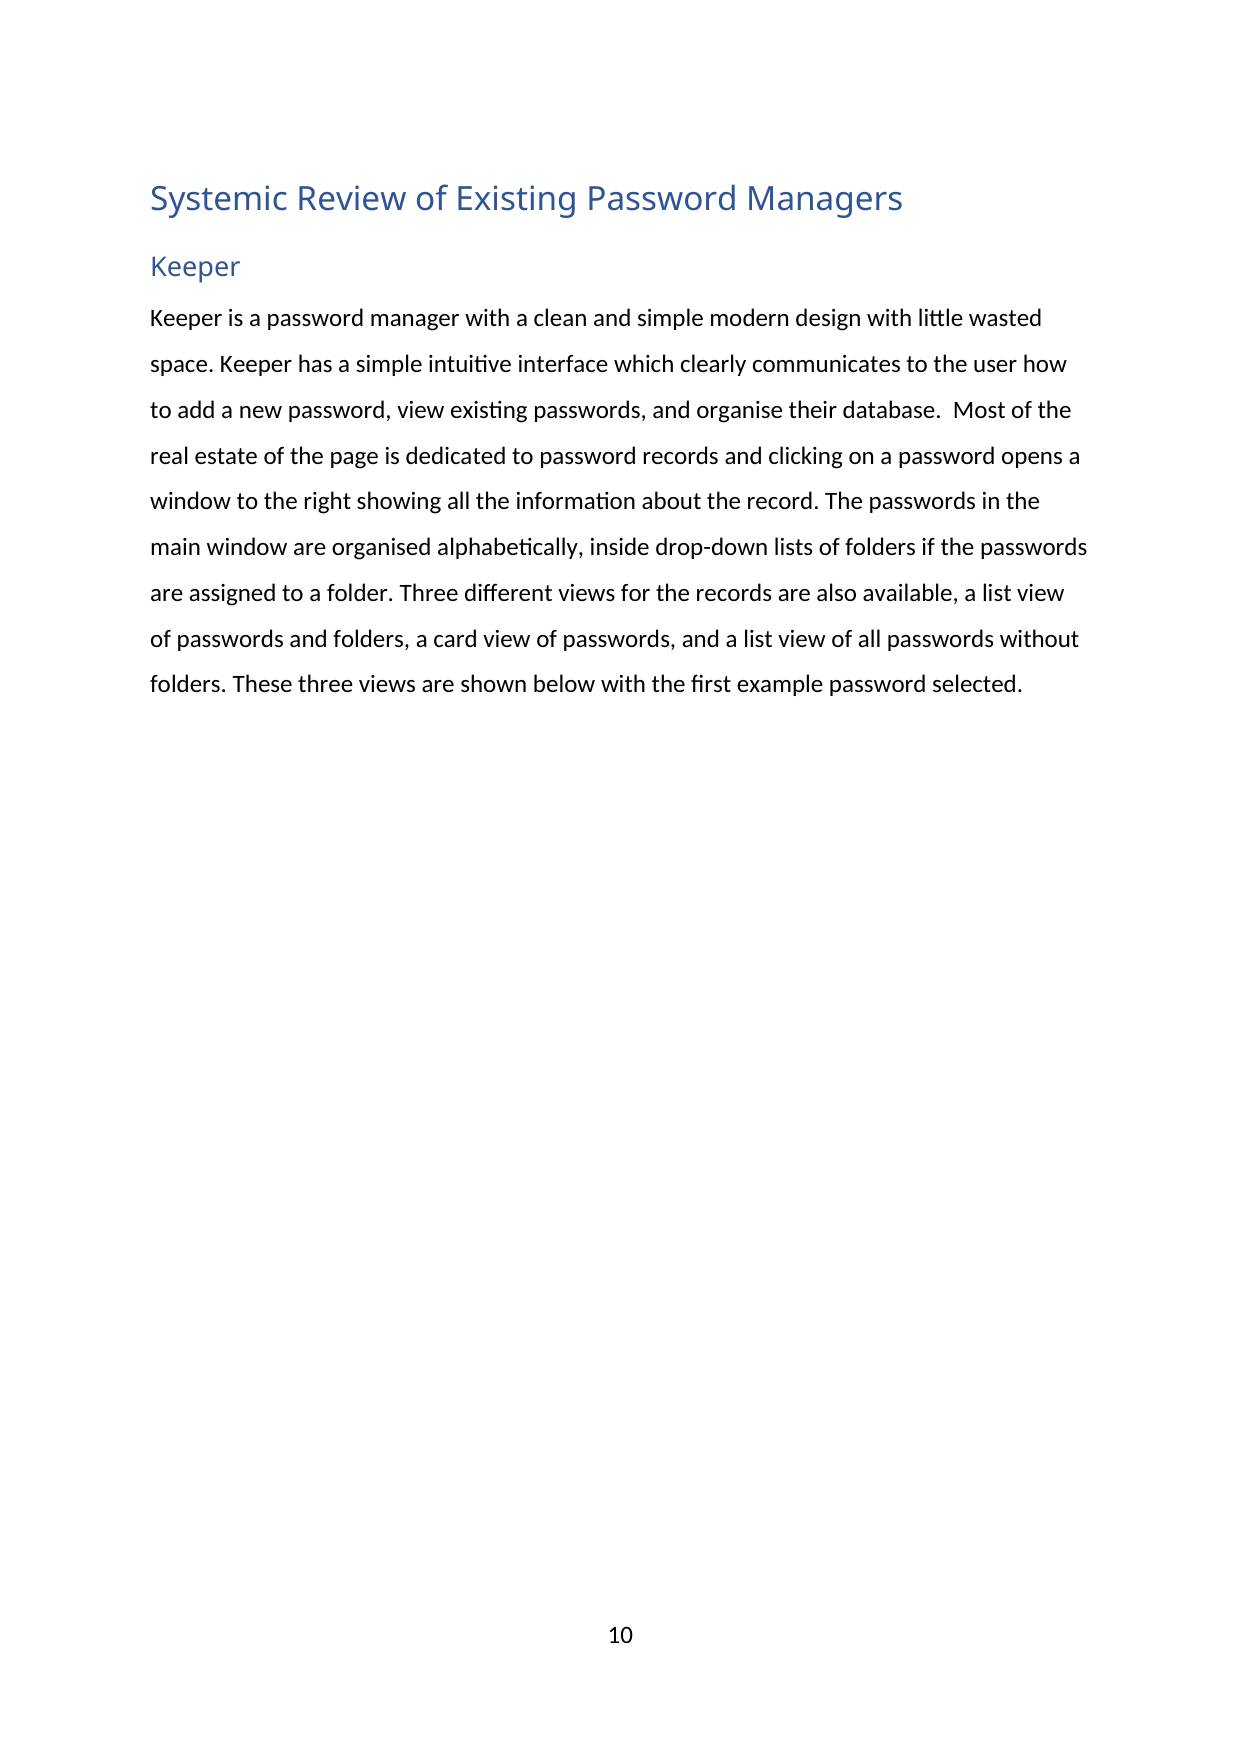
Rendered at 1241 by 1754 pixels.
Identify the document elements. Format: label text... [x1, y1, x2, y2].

text Keeper is a password manager with a clean and simple modern design with little wasted space. Keeper has a simple intuitive interface which clearly communicates to the user how to add a new password, view existing passwords, and organise their database. Most of the real estate of the page is dedicated to password records and clicking on a password opens a window to the right showing all the information about the record. The passwords in the main window are organised alphabetically, inside drop-down lists of folders if the passwords are assigned to a folder. Three different views for the records are also available, a list view of passwords and folders, a card view of passwords, and a list view of all passwords without folders. These three views are shown below with the first example password selected. [150, 303, 1090, 699]
subtitle Systemic Review of Existing Password Managers [150, 175, 1090, 220]
subtitle Keeper [150, 247, 1090, 284]
